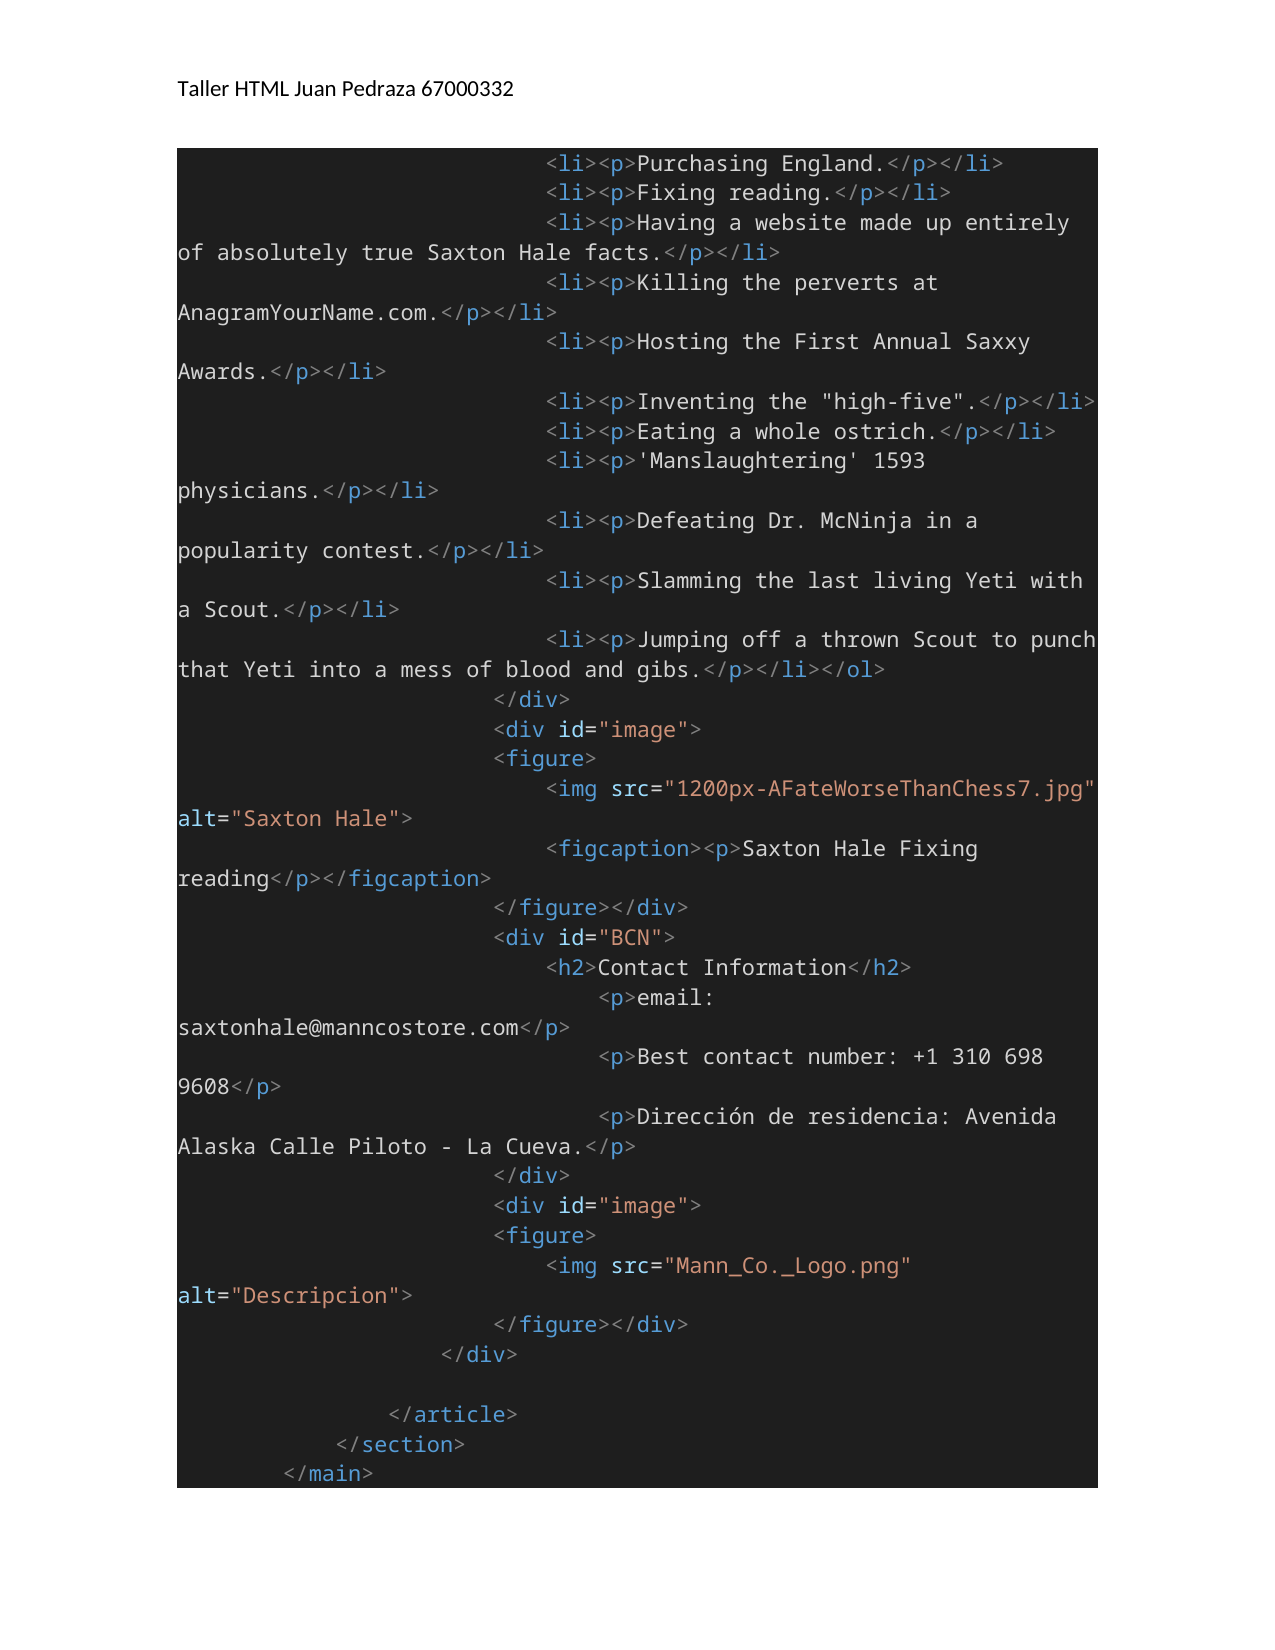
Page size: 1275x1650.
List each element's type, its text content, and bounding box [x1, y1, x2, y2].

text <img src="Mann_Co._Logo.png" alt="Descripcion"> [177, 1250, 1098, 1309]
text </figure></div> [177, 1309, 1098, 1339]
text <li><p>Killing the perverts at AnagramYourName.com.</p></li> [177, 267, 1098, 326]
text <figure> [177, 743, 1098, 773]
text <figure> [177, 1220, 1098, 1250]
text <figcaption><p>Saxton Hale Fixing reading</p></figcaption> [177, 833, 1098, 892]
text </main> [177, 1458, 1098, 1488]
text </section> [177, 1429, 1098, 1458]
text <li><p>'Manslaughtering' 1593 physicians.</p></li> [177, 446, 1098, 505]
text <div id="BCN"> [177, 922, 1098, 952]
text <div id="image"> [177, 714, 1098, 743]
text <li><p>Eating a whole ostrich.</p></li> [177, 416, 1098, 446]
text <div id="image"> [177, 1190, 1098, 1220]
text <li><p>Jumping off a thrown Scout to punch that Yeti into a mess of blood and gibs.</p></li></ol> [177, 624, 1098, 684]
text <li><p>Hosting the First Annual Saxxy Awards.</p></li> [177, 326, 1098, 386]
text </div> [177, 1339, 1098, 1369]
text <li><p>Having a website made up entirely of absolutely true Saxton Hale facts.</p></li> [177, 207, 1098, 267]
text </div> [177, 1161, 1098, 1190]
text </figure></div> [177, 892, 1098, 922]
text <li><p>Purchasing England.</p></li> [177, 148, 1098, 177]
text <li><p>Fixing reading.</p></li> [177, 177, 1098, 207]
text <li><p>Slamming the last living Yeti with a Scout.</p></li> [177, 565, 1098, 624]
text <img src="1200px-AFateWorseThanChess7.jpg" alt="Saxton Hale"> [177, 773, 1098, 833]
text <p>Dirección de residencia: Avenida Alaska Calle Piloto - La Cueva.</p> [177, 1101, 1098, 1161]
text <p>email: saxtonhale@manncostore.com</p> [177, 982, 1098, 1041]
text <h2>Contact Information</h2> [177, 952, 1098, 982]
text </article> [177, 1399, 1098, 1429]
text <li><p>Defeating Dr. McNinja in a popularity contest.</p></li> [177, 505, 1098, 565]
text </div> [177, 684, 1098, 714]
text <li><p>Inventing the "high-five".</p></li> [177, 386, 1098, 416]
text <p>Best contact number: +1 310 698 9608</p> [177, 1041, 1098, 1101]
